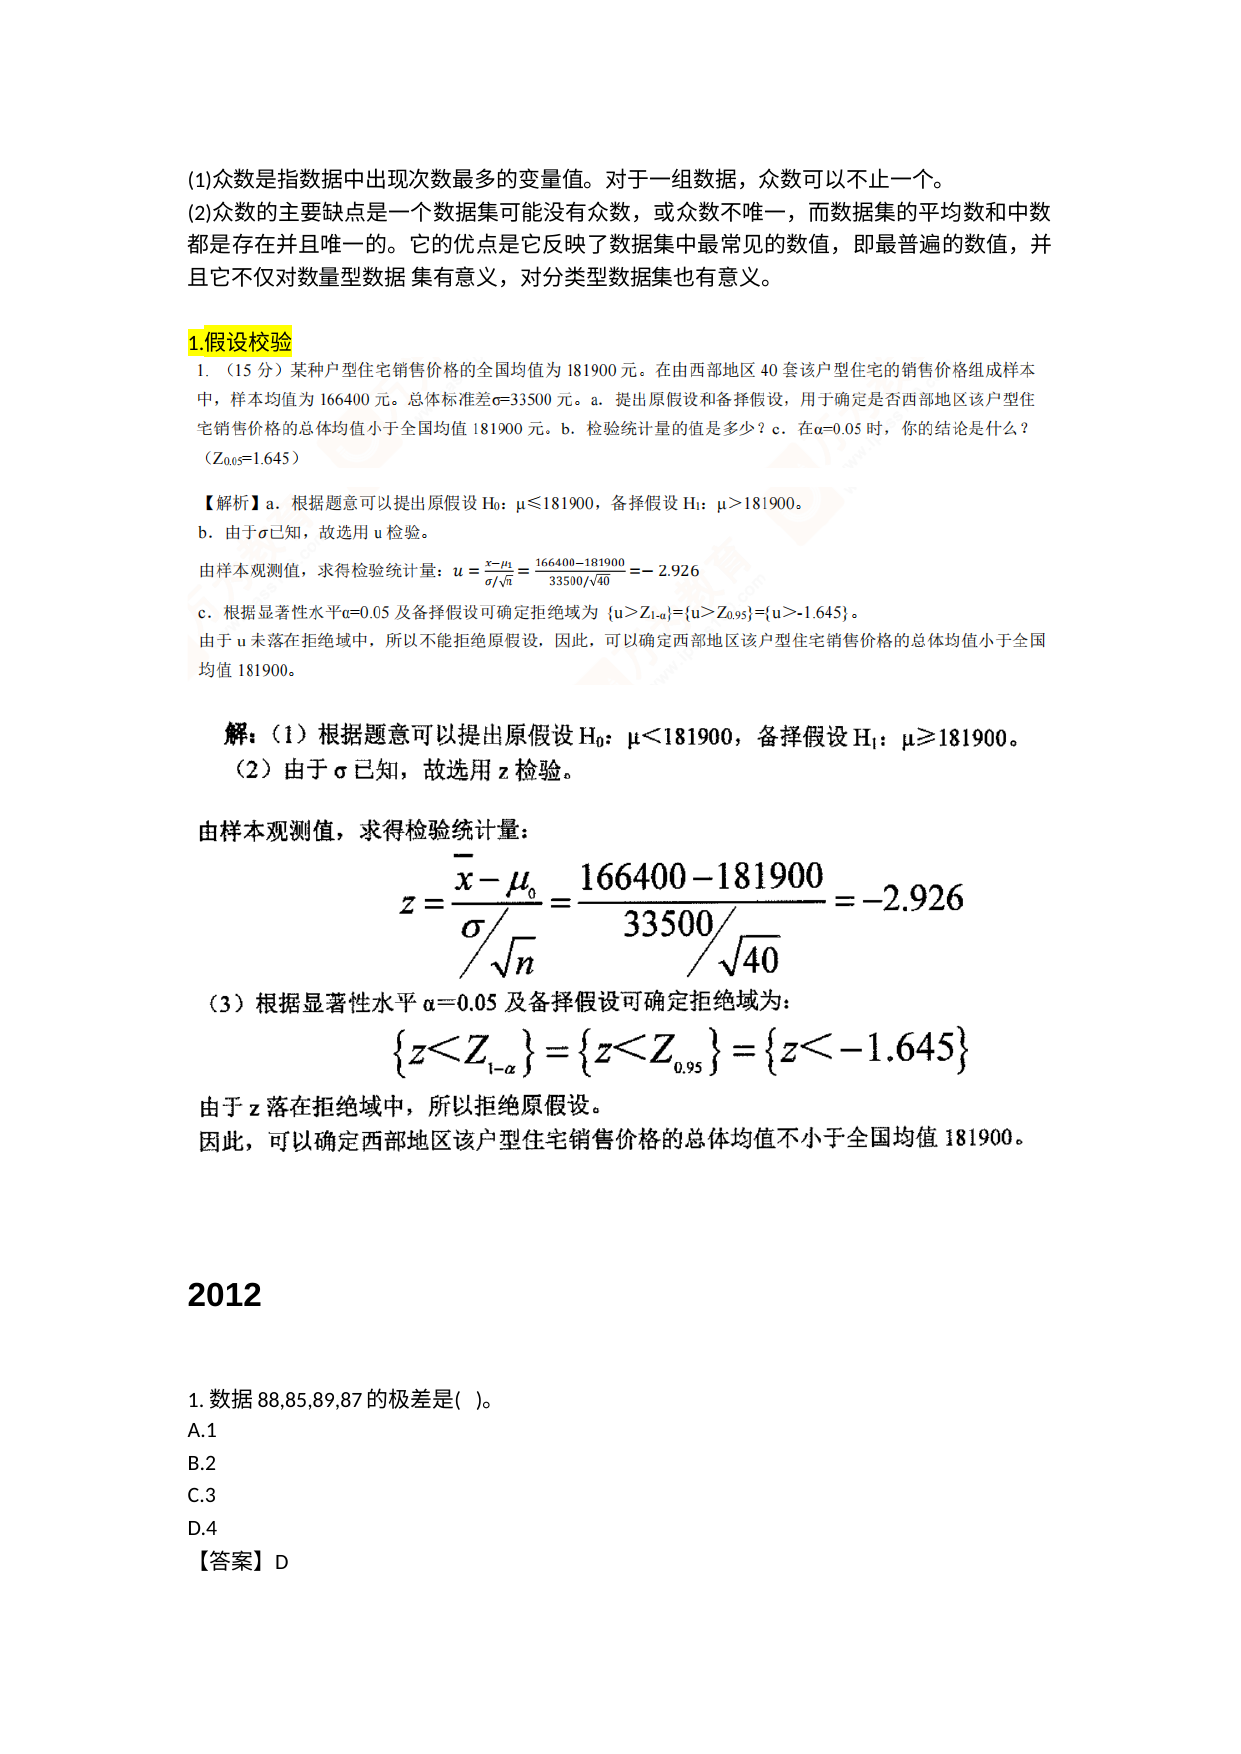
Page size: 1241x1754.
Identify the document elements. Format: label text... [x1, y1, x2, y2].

text (2)众数的主要缺点是一个数据集可能没有众数，或众数不唯一，而数据集的平均数和中数都是存在并且唯一的。它的优点是它反映了数据集中最常见的数值，即最普遍的数值，并且它不仅对数量型数据 集有意义，对分类型数据集也有意义。 [187, 194, 1053, 292]
picture [187, 487, 1053, 685]
text B.2 [187, 1446, 1053, 1479]
text 1.假设校验 [187, 324, 1053, 357]
text A.1 [187, 1414, 1053, 1446]
subtitle 2012 [187, 1262, 1053, 1327]
text 1. 数据88,85,89,87的极差是( )。 [187, 1381, 1053, 1414]
text (1)众数是指数据中出现次数最多的变量值。对于一组数据，众数可以不止一个。 [187, 162, 1053, 194]
text D.4 [187, 1511, 1053, 1544]
picture [187, 812, 1052, 1174]
picture [187, 714, 1053, 793]
text 【答案】D [187, 1544, 1053, 1576]
text C.3 [187, 1479, 1053, 1511]
picture [187, 357, 1052, 468]
